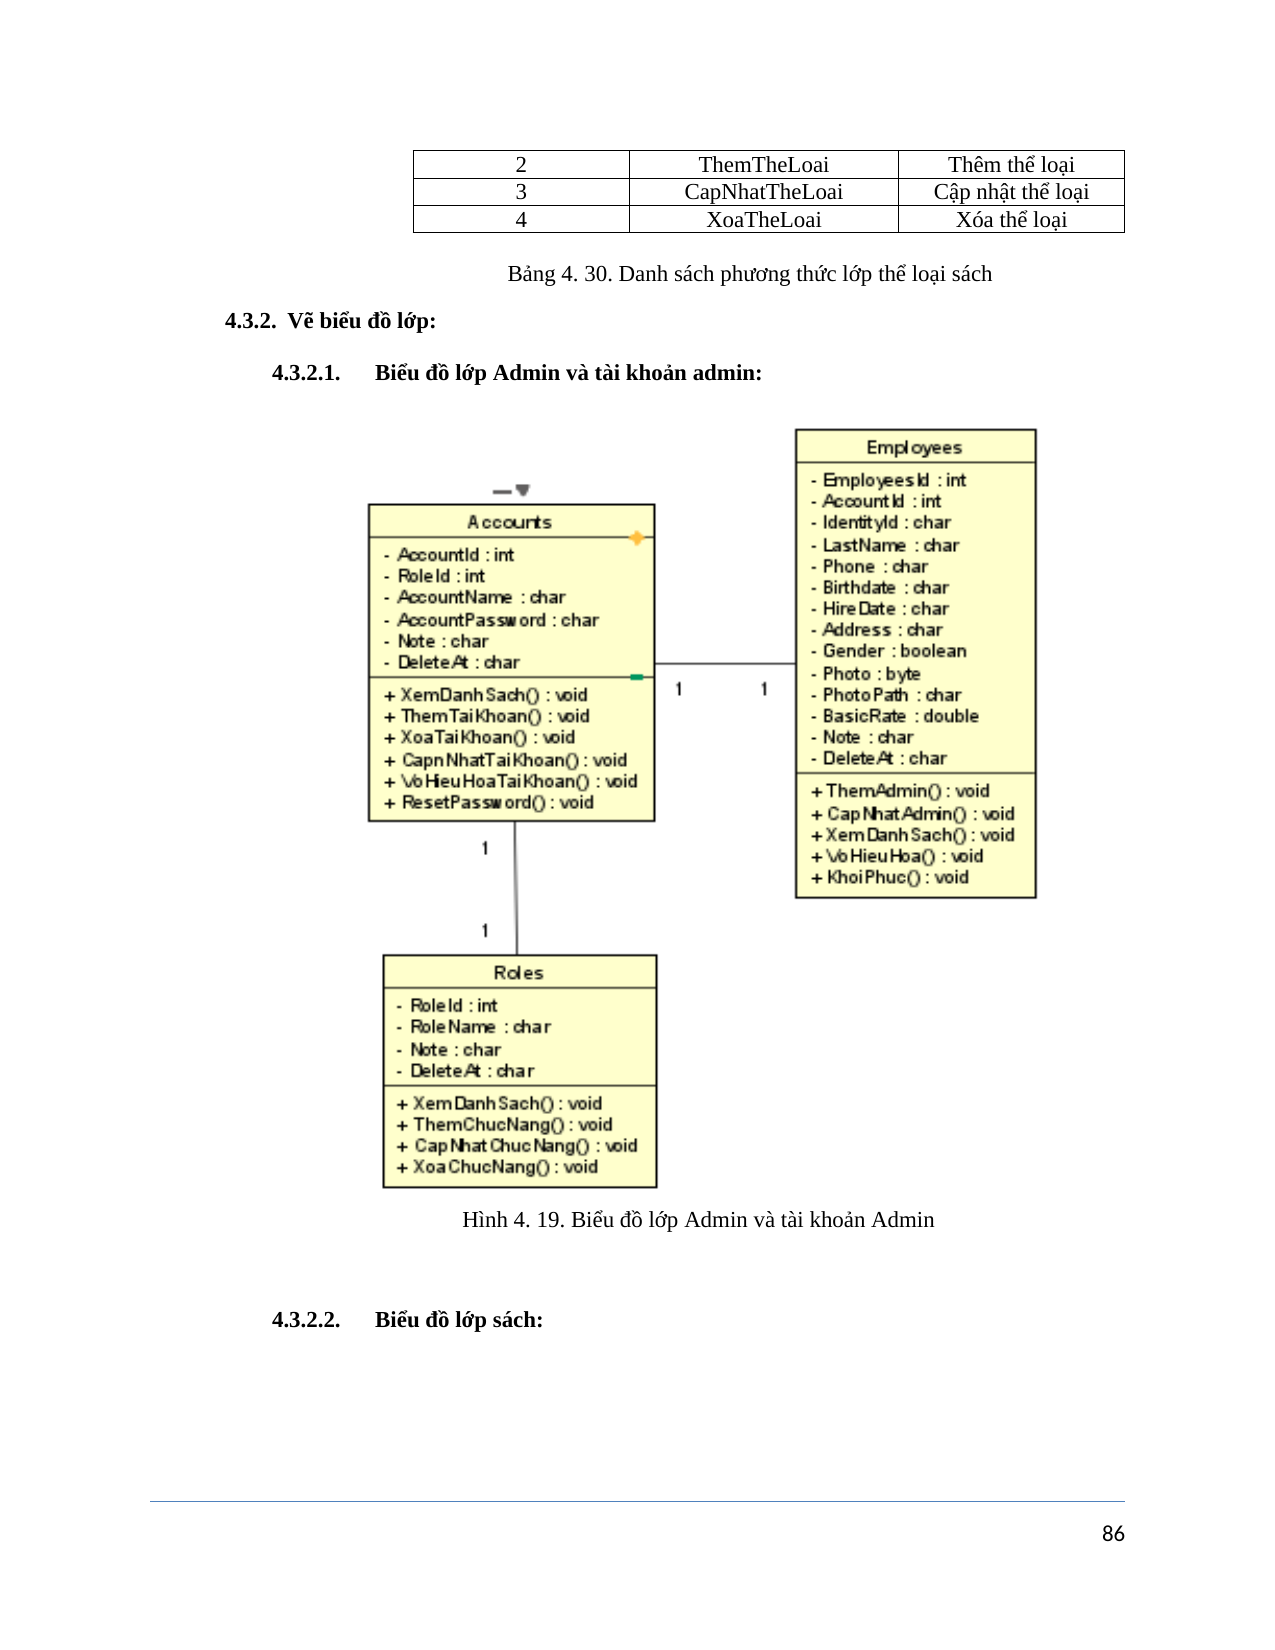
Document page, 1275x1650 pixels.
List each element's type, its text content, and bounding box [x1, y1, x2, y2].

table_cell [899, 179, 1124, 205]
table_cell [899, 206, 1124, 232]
picture [331, 412, 1104, 1206]
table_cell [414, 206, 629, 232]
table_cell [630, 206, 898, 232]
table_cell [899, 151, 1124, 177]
text Bảng 4. 30. Danh sách phương thức lớp thể loại sách [300, 259, 1125, 286]
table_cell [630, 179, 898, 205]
text Hình 4. 19. Biểu đồ lớp Admin và tài khoản Admin [197, 1206, 1125, 1232]
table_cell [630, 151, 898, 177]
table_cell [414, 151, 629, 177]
list Vẽ biểu đồ lớp: [225, 307, 1125, 333]
list Biểu đồ lớp Admin và tài khoản admin: [272, 359, 1125, 386]
list Biểu đồ lớp sách: [272, 1306, 1125, 1332]
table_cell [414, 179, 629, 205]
